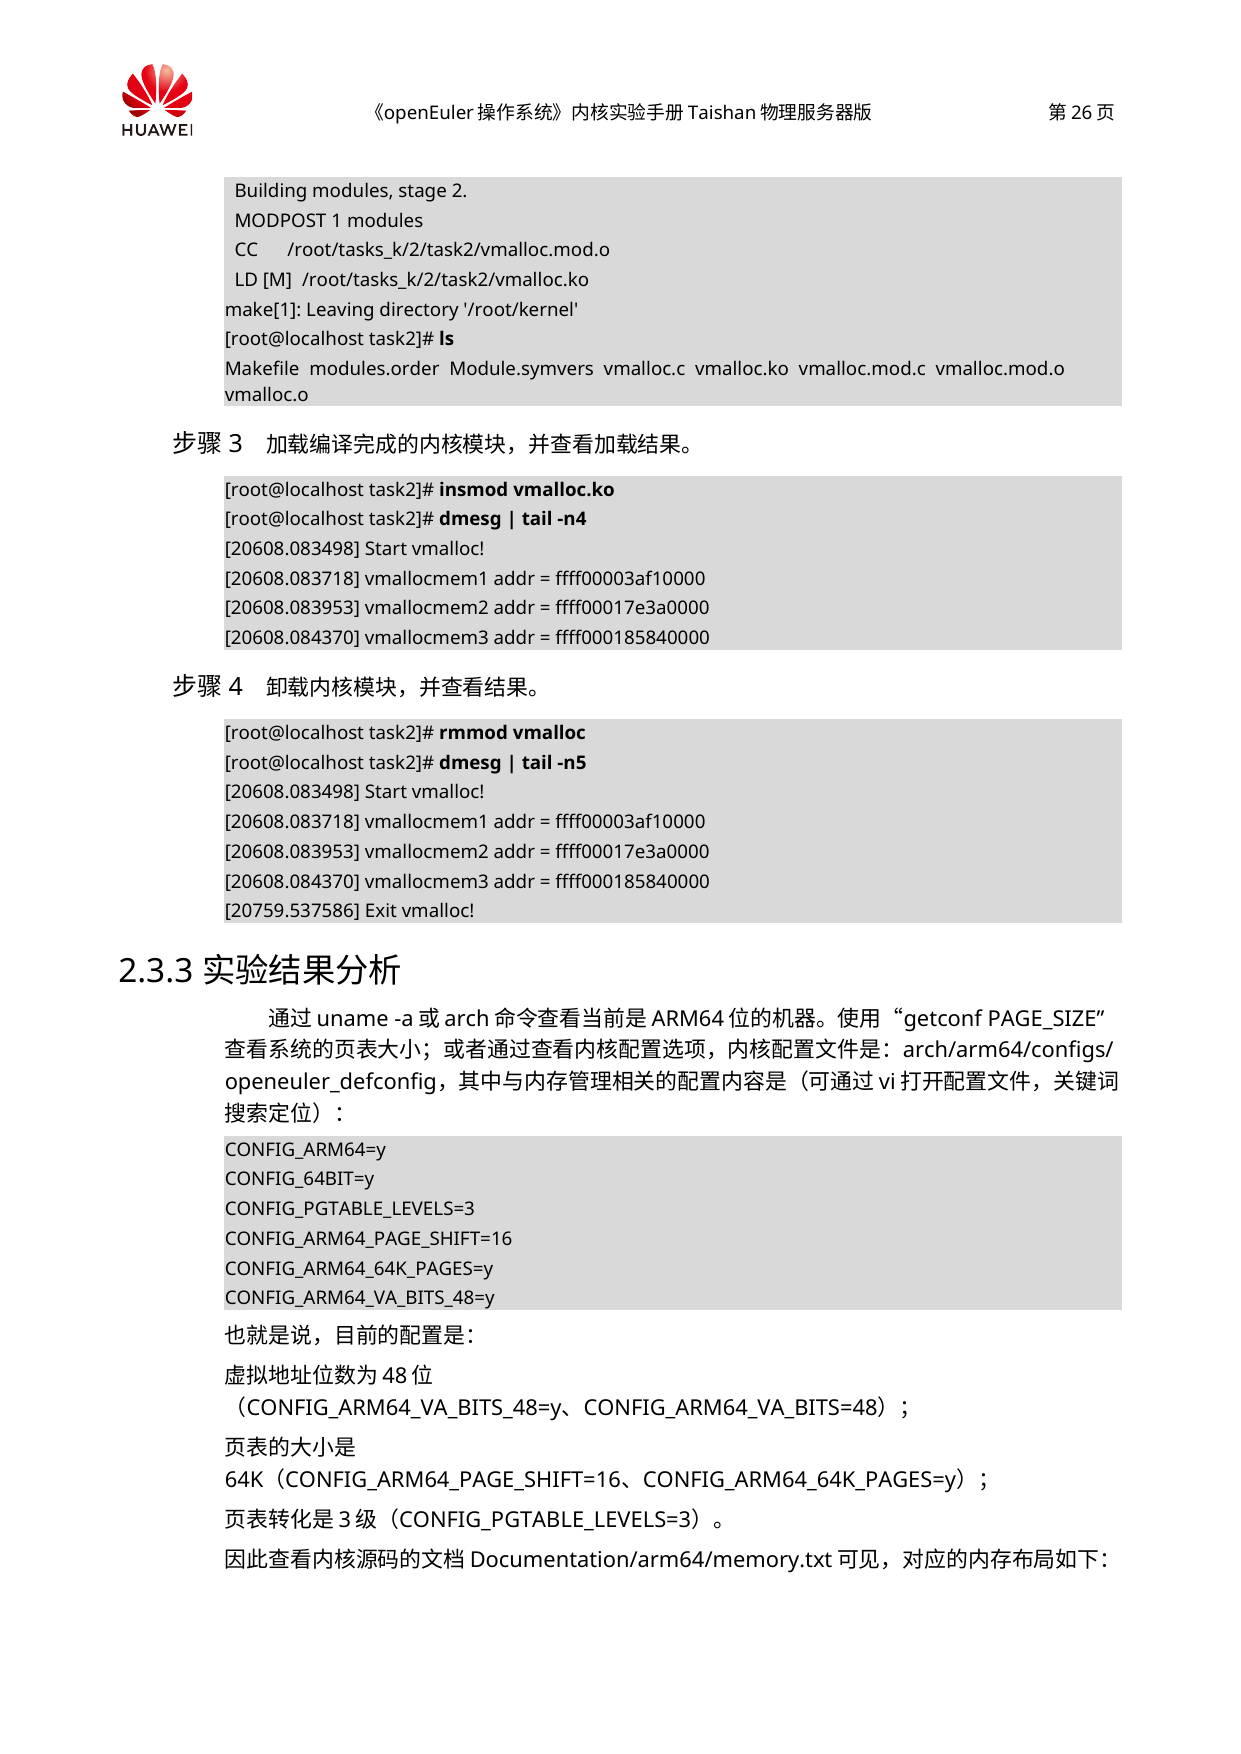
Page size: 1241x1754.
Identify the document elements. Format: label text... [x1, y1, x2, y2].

picture [122, 64, 193, 136]
text Building modules, stage 2. [224, 177, 1122, 203]
text [20759.537586] Exit vmalloc! [224, 898, 1122, 923]
text [20608.083953] vmallocmem2 addr = ffff00017e3a0000 [224, 838, 1122, 864]
text Makefile modules.order Module.symvers vmalloc.c vmalloc.ko vmalloc.mod.c vmalloc.mod.o vmalloc.o [224, 355, 1122, 406]
text [root@localhost task2]# insmod vmalloc.ko [224, 476, 1122, 501]
text [20608.083498] Start vmalloc! [224, 779, 1122, 804]
text [20608.084370] vmallocmem3 addr = ffff000185840000 [224, 624, 1122, 650]
text [root@localhost task2]# rmmod vmalloc [224, 719, 1122, 745]
text [root@localhost task2]# dmesg | tail -n4 [224, 506, 1122, 531]
text [20608.083718] vmallocmem1 addr = ffff00003af10000 [224, 565, 1122, 591]
list 加载编译完成的内核模块，并查看加载结果。 [243, 423, 1101, 459]
text 虚拟地址位数为48位（CONFIG_ARM64_VA_BITS_48=y、CONFIG_ARM64_VA_BITS=48）； [224, 1358, 1122, 1422]
text MODPOST 1 modules [224, 207, 1122, 232]
text CONFIG_ARM64=y [224, 1136, 1122, 1162]
text [root@localhost task2]# dmesg | tail -n5 [224, 749, 1122, 775]
text 也就是说，目前的配置是： [224, 1318, 1122, 1350]
text [20608.083718] vmallocmem1 addr = ffff00003af10000 [224, 808, 1122, 834]
text 通过uname -a或arch命令查看当前是ARM64位的机器。使用“getconf PAGE_SIZE”查看系统的页表大小；或者通过查看内核配置选项，内核配置文件是：arch/arm64/configs/openeuler_defconfig，其中与内存管理相关的配置内容是（可通过vi打开配置文件，关键词搜索定位）： [224, 1001, 1122, 1128]
list 卸载内核模块，并查看结果。 [243, 667, 1101, 703]
text [root@localhost task2]# ls [224, 326, 1122, 351]
text 因此查看内核源码的文档Documentation/arm64/memory.txt可见，对应的内存布局如下： [224, 1542, 1122, 1574]
text 页表的大小是64K（CONFIG_ARM64_PAGE_SHIFT=16、CONFIG_ARM64_64K_PAGES=y）； [224, 1430, 1122, 1494]
text CONFIG_ARM64_64K_PAGES=y [224, 1255, 1122, 1280]
text [20608.084370] vmallocmem3 addr = ffff000185840000 [224, 868, 1122, 893]
text LD [M] /root/tasks_k/2/task2/vmalloc.ko [224, 266, 1122, 292]
text CONFIG_64BIT=y [224, 1166, 1122, 1191]
subtitle 实验结果分析 [118, 944, 1122, 992]
text 页表转化是3级（CONFIG_PGTABLE_LEVELS=3）。 [224, 1502, 1122, 1534]
text CC /root/tasks_k/2/task2/vmalloc.mod.o [224, 237, 1122, 262]
text make[1]: Leaving directory '/root/kernel' [224, 296, 1122, 321]
text CONFIG_PGTABLE_LEVELS=3 [224, 1195, 1122, 1221]
text [20608.083953] vmallocmem2 addr = ffff00017e3a0000 [224, 595, 1122, 620]
text CONFIG_ARM64_VA_BITS_48=y [224, 1284, 1122, 1310]
text CONFIG_ARM64_PAGE_SHIFT=16 [224, 1225, 1122, 1251]
text [20608.083498] Start vmalloc! [224, 535, 1122, 561]
